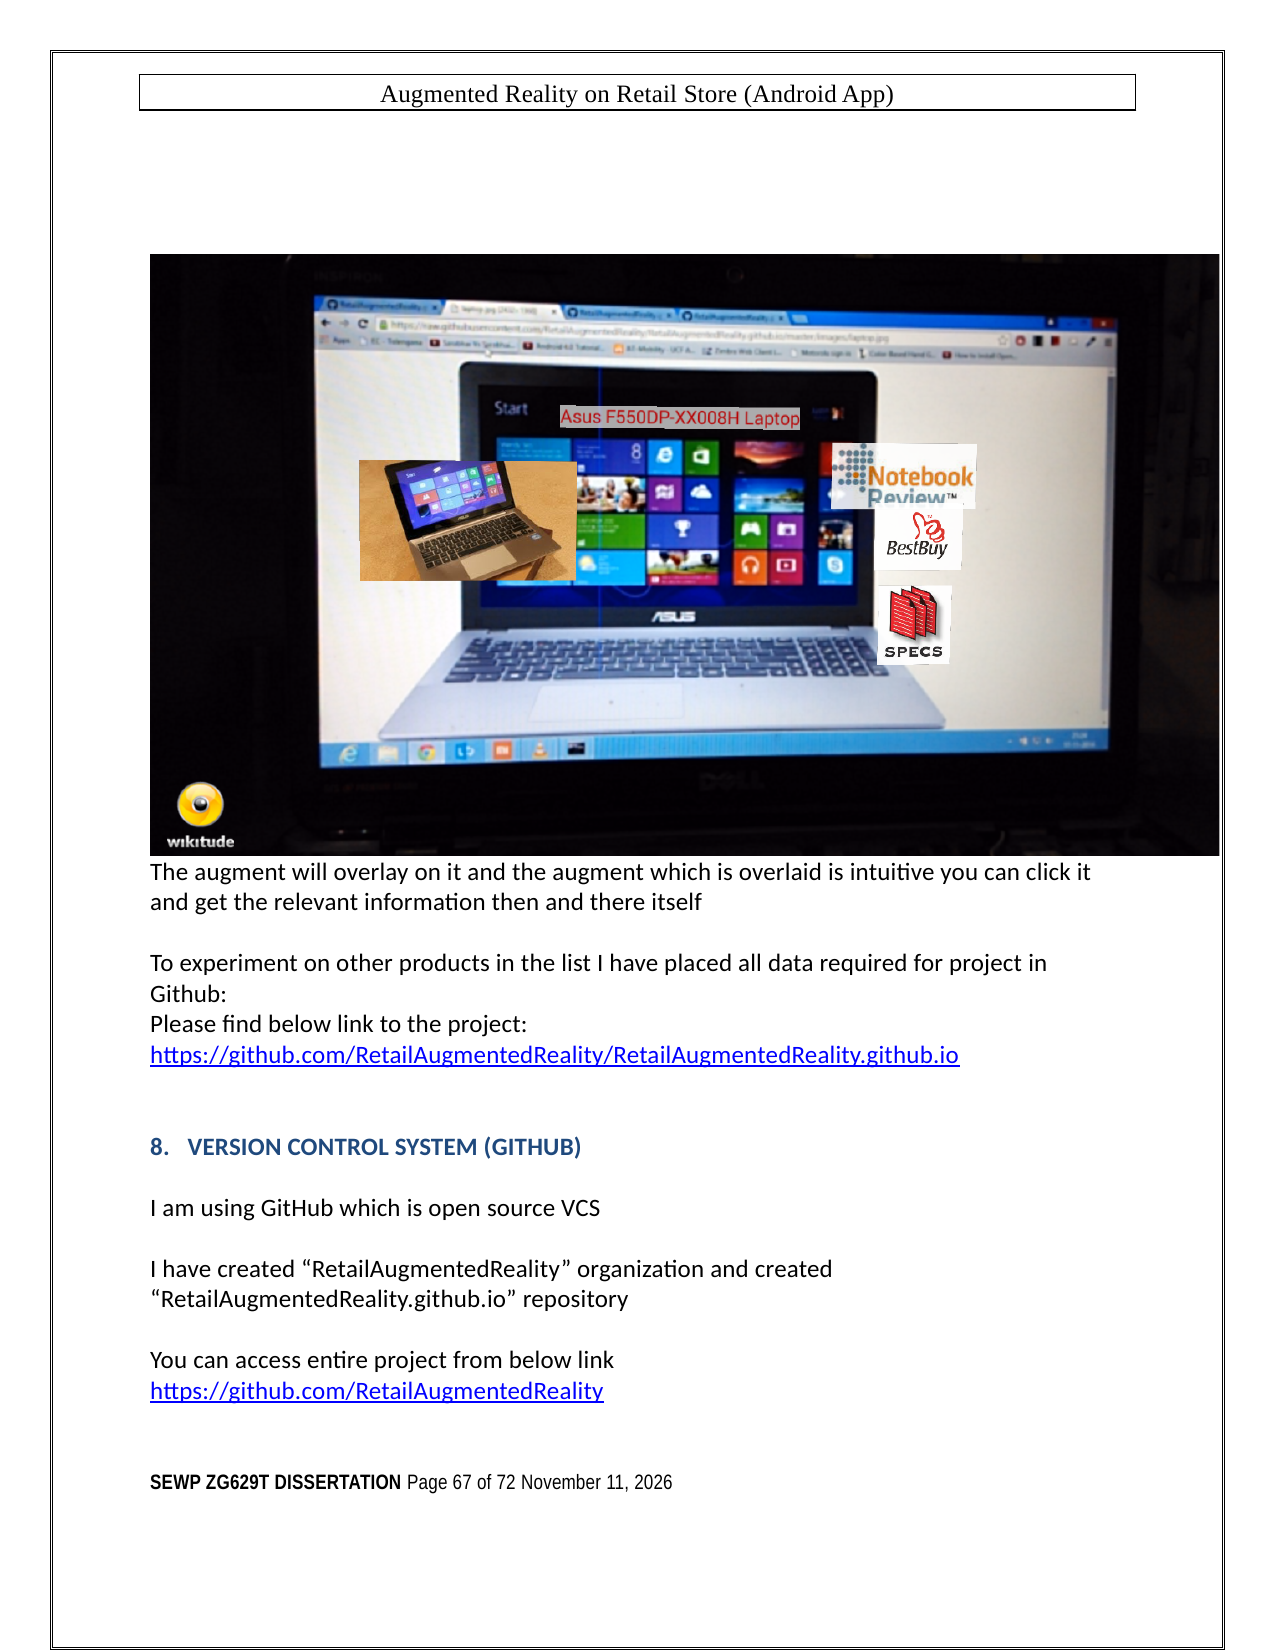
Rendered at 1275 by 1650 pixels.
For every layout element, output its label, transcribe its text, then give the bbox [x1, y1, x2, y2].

subtitle VERSION CONTROL SYSTEM (GITHUB) [150, 1131, 1125, 1161]
text To experiment on other products in the list I have placed all data required for project in Github: [150, 947, 1125, 1008]
text You can access entire project from below link [150, 1344, 1125, 1375]
text The augment will overlay on it and the augment which is overlaid is intuitive you can click it and get the relevant information then and there itself [150, 856, 1125, 917]
text I have created “RetailAugmentedReality” organization and created “RetailAugmentedReality.github.io” repository [150, 1253, 1125, 1314]
picture [150, 254, 1220, 856]
text I am using GitHub which is open source VCS [150, 1192, 1125, 1222]
text https://github.com/RetailAugmentedReality/RetailAugmentedReality.github.io [150, 1039, 1125, 1069]
text https://github.com/RetailAugmentedReality [150, 1375, 1125, 1405]
text Please find below link to the project: [150, 1008, 1125, 1039]
